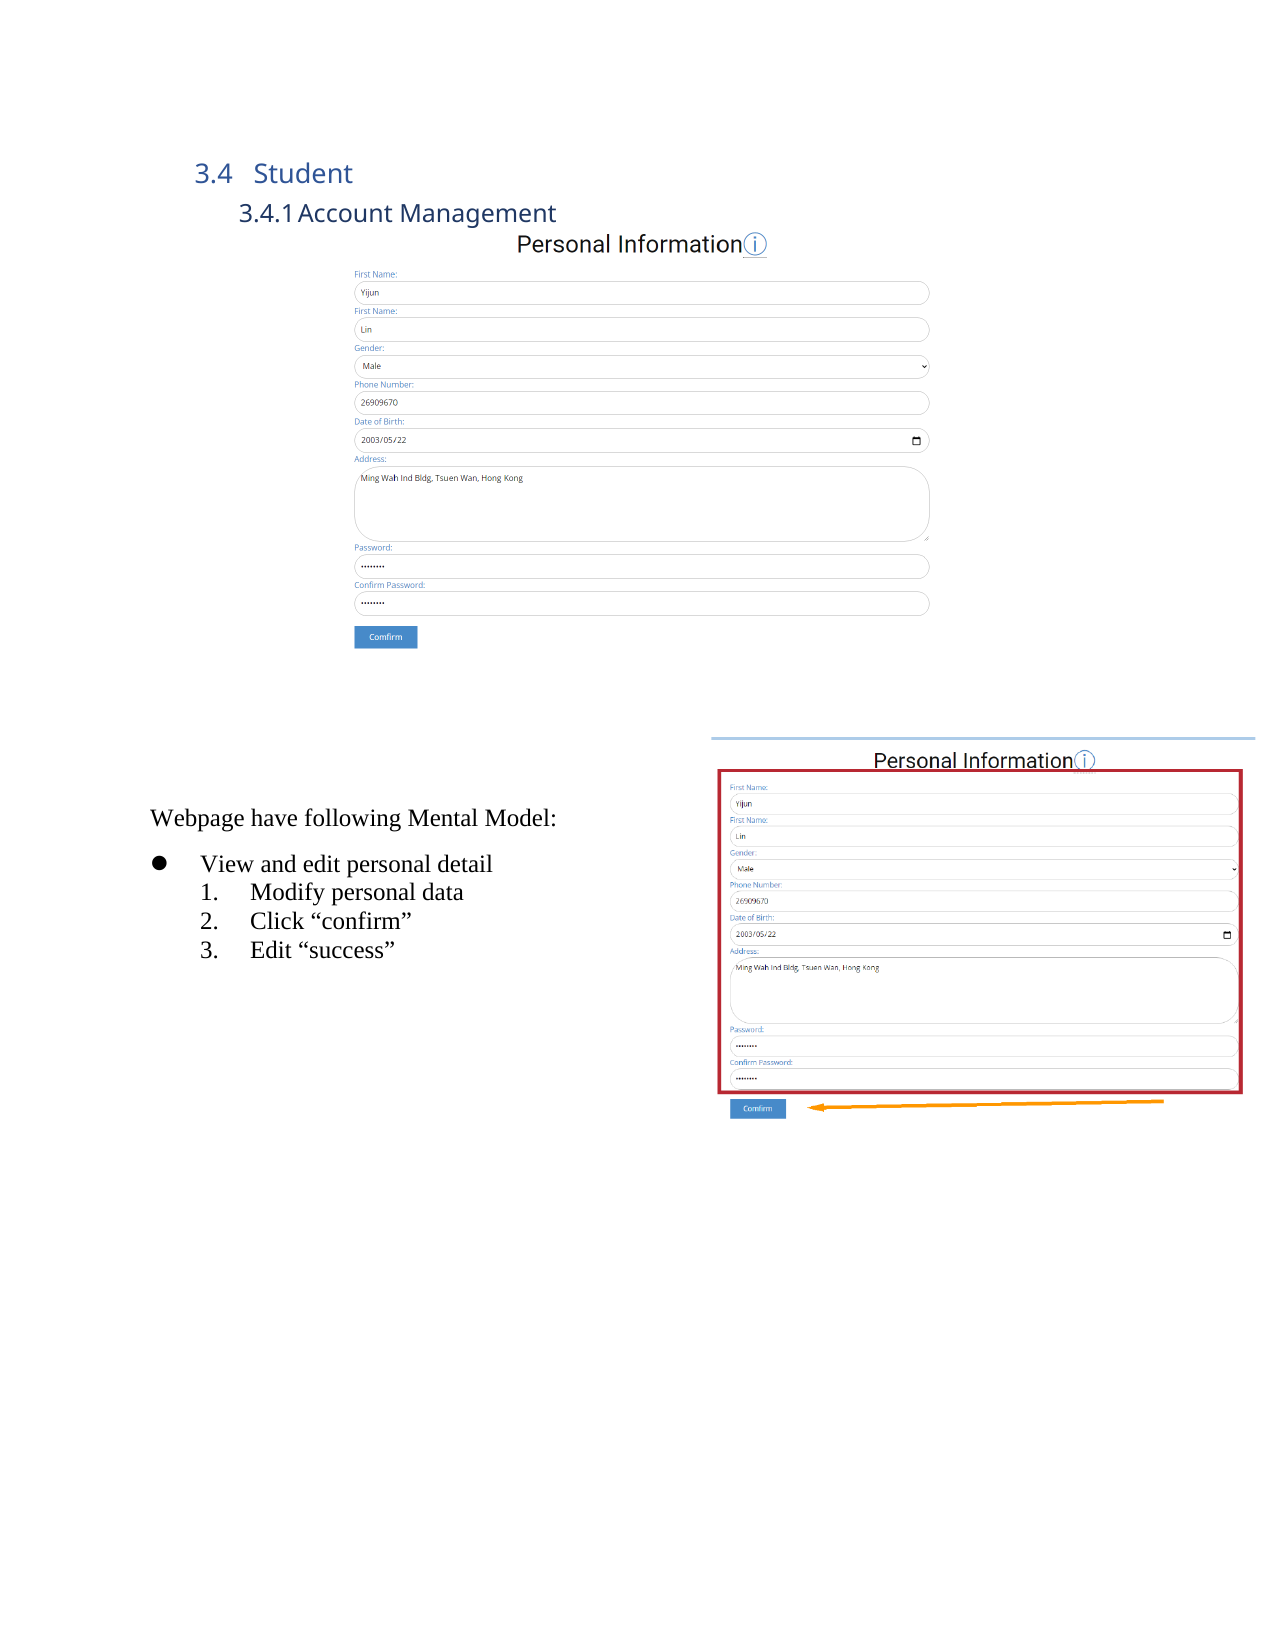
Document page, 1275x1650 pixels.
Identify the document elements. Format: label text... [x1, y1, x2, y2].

text Webpage have following Mental Model: [150, 803, 711, 832]
picture [711, 737, 1256, 1123]
list Edit “success” [200, 935, 711, 964]
subtitle Account Management [239, 195, 1125, 229]
list Click “confirm” [200, 906, 711, 935]
list View and edit personal detail [150, 849, 711, 877]
subtitle Student [194, 154, 1125, 191]
picture [340, 229, 935, 651]
list Modify personal data [200, 877, 711, 906]
